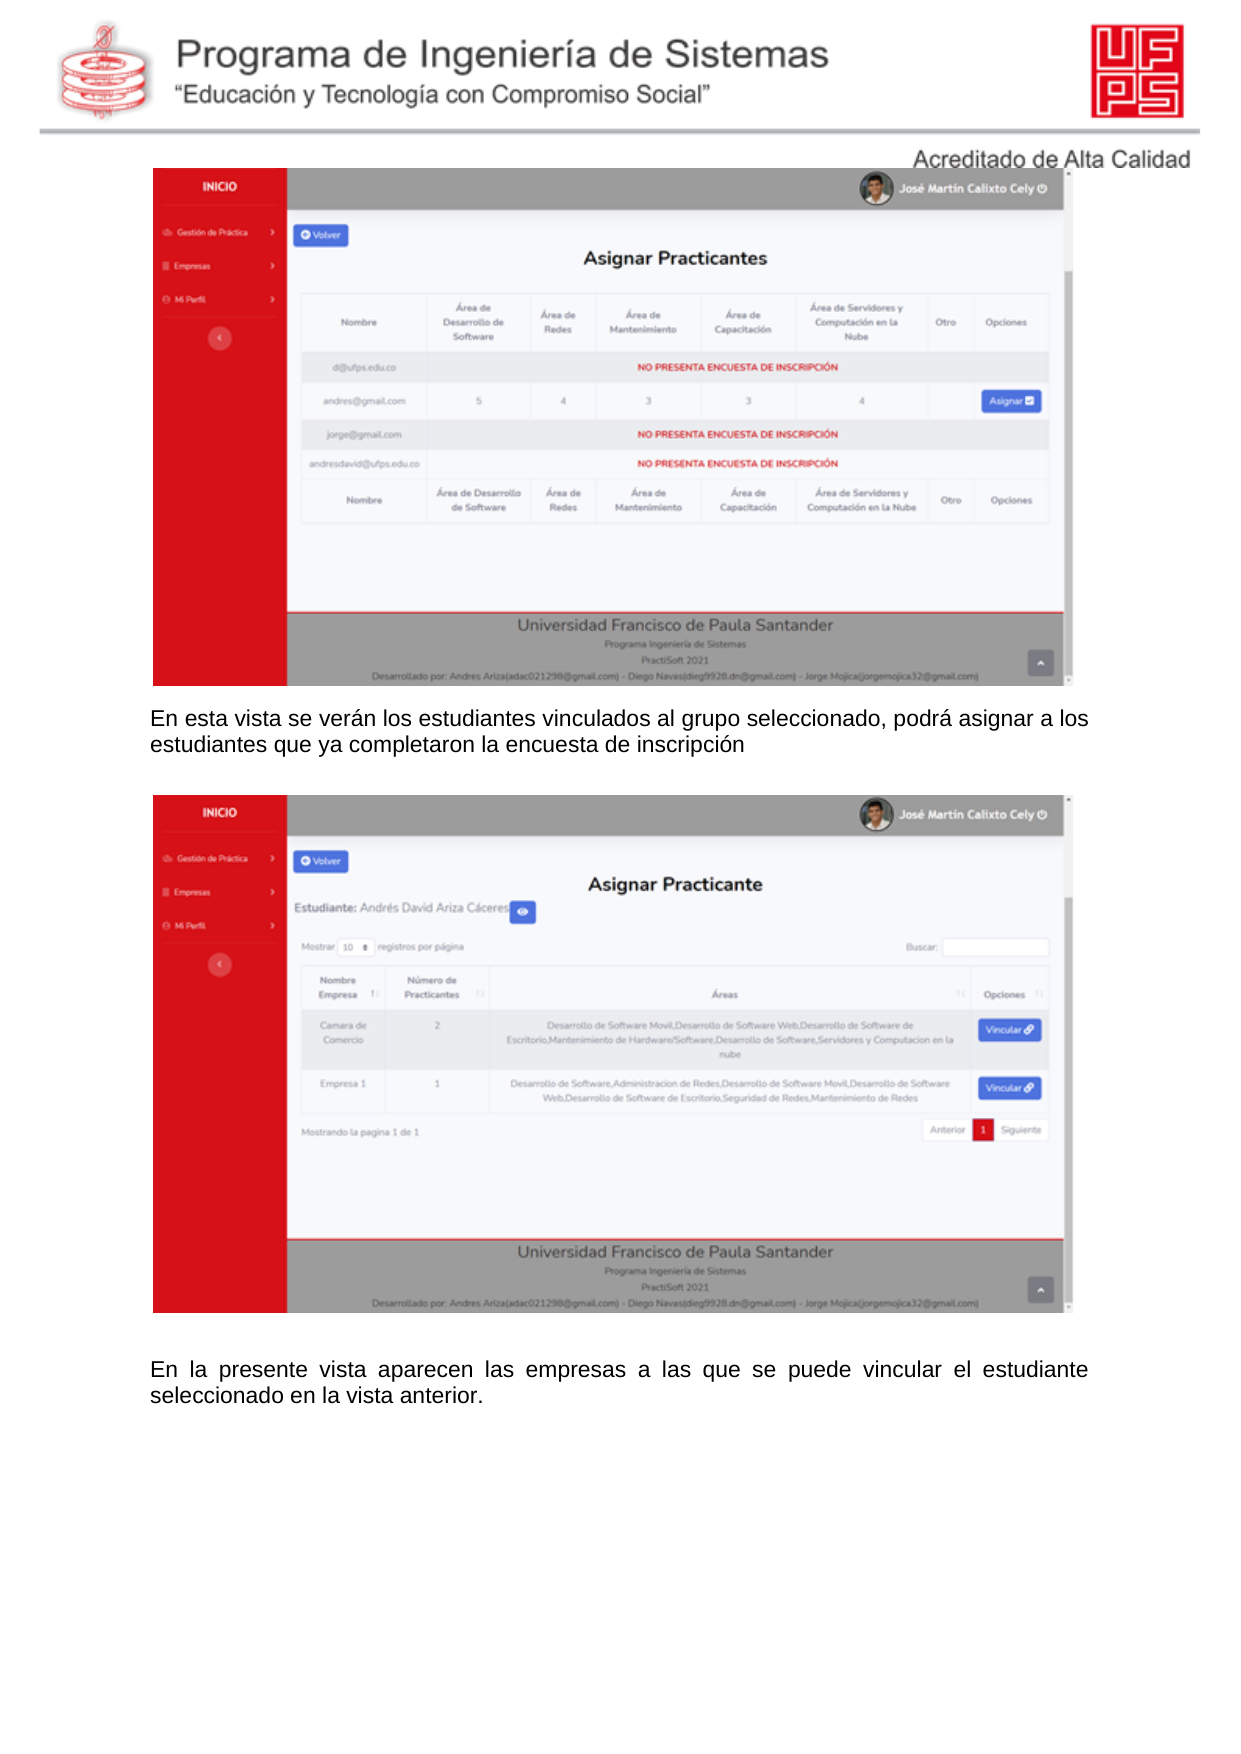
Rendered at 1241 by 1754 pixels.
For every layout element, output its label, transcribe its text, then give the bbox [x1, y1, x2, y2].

picture [153, 168, 1074, 686]
picture [39, 18, 1201, 168]
picture [153, 795, 1074, 1313]
